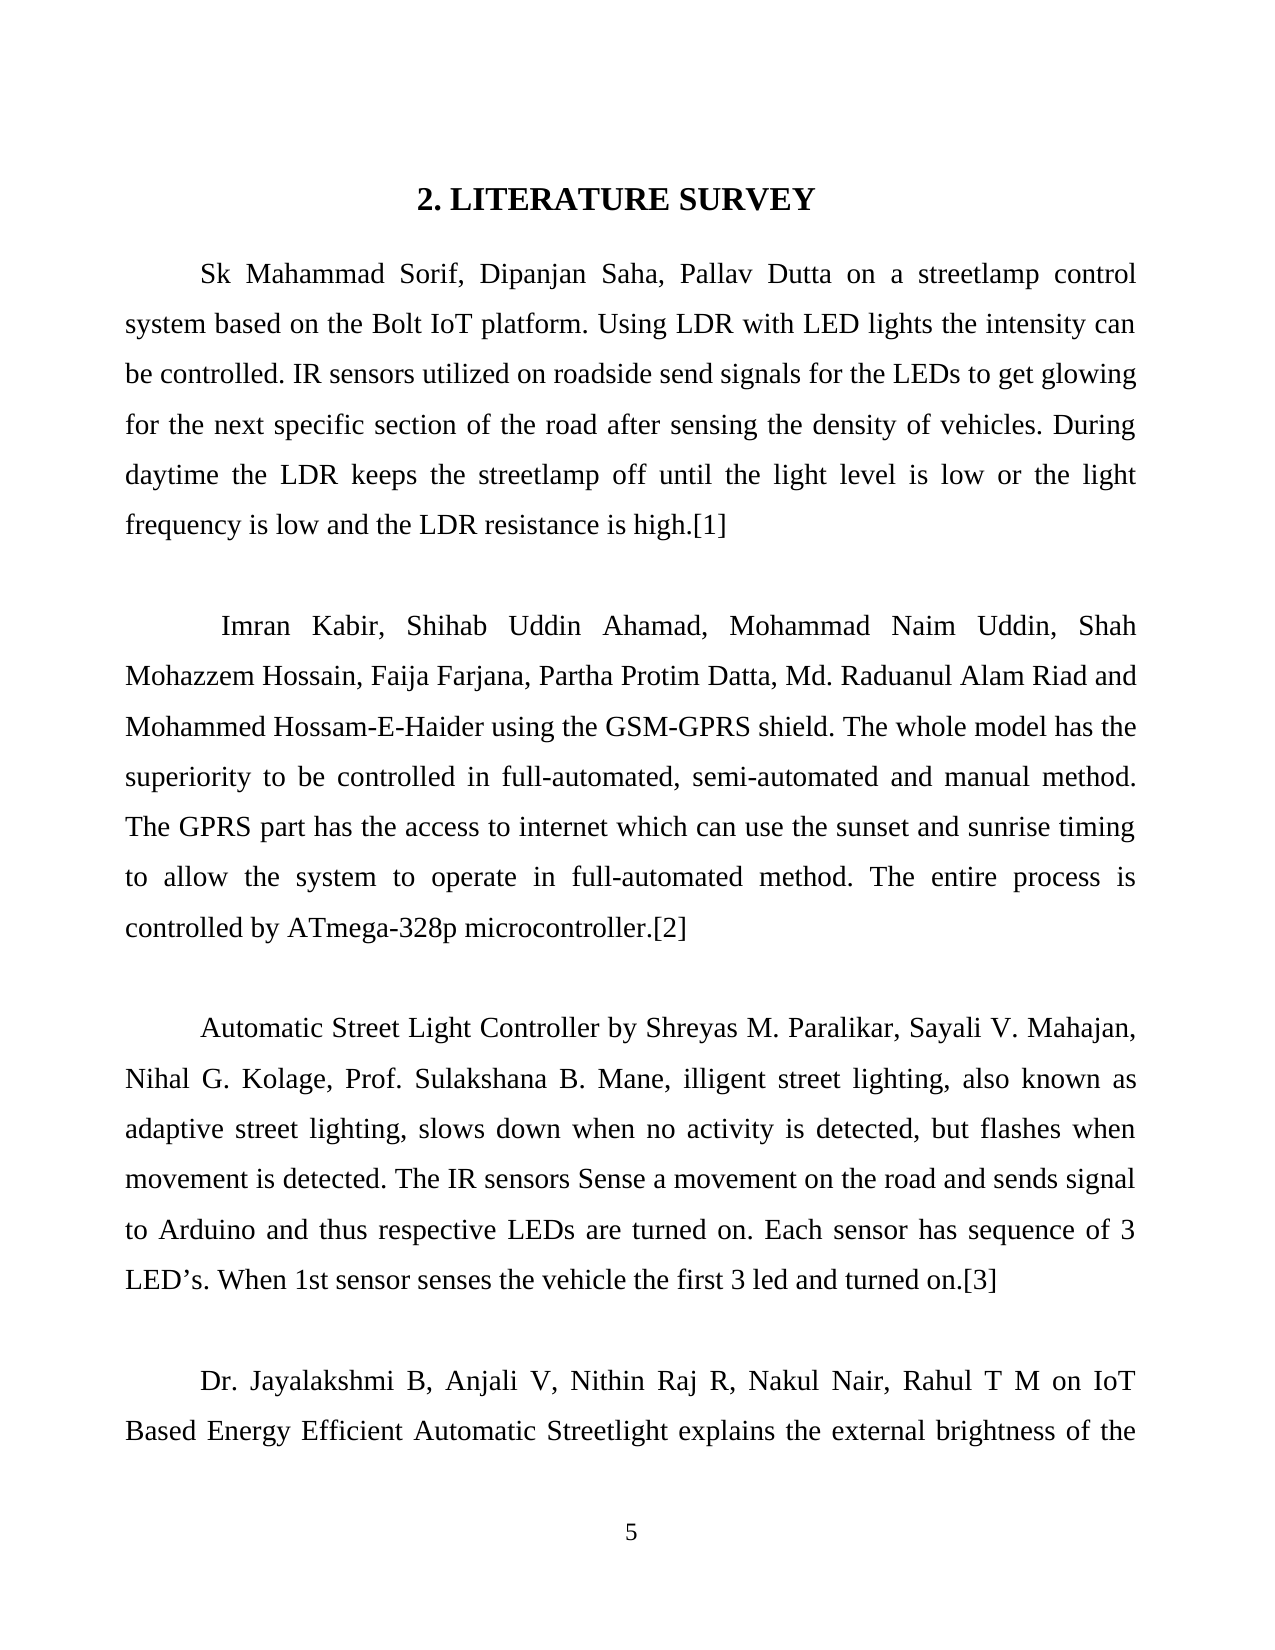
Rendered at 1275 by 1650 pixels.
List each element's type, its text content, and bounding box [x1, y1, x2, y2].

text 2. LITERATURE SURVEY [125, 179, 1137, 217]
text Automatic Street Light Controller by Shreyas M. Paralikar, Sayali V. Mahajan, Nihal G. Kolage, Prof. Sulakshana B. Mane, illigent street lighting, also known as adaptive street lighting, slows down when no activity is detected, but flashes when movement is detected. The IR sensors Sense a movement on the road and sends signal to Arduino and thus respective LEDs are turned on. Each sensor has sequence of 3 LED’s. When 1st sensor senses the vehicle the first 3 led and turned on.[3] [125, 1011, 1137, 1296]
text Sk Mahammad Sorif, Dipanjan Saha, Pallav Dutta on a streetlamp control system based on the Bolt IoT platform. Using LDR with LED lights the intensity can be controlled. IR sensors utilized on roadside send signals for the LEDs to get glowing for the next specific section of the road after sensing the density of vehicles. During daytime the LDR keeps the streetlamp off until the light level is low or the light frequency is low and the LDR resistance is high.[1] [125, 256, 1137, 541]
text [125, 1363, 1137, 1447]
text Imran Kabir, Shihab Uddin Ahamad, Mohammad Naim Uddin, Shah Mohazzem Hossain, Faija Farjana, Partha Protim Datta, Md. Raduanul Alam Riad and Mohammed Hossam-E-Haider using the GSM-GPRS shield. The whole model has the superiority to be controlled in full-automated, semi-automated and manual method. The GPRS part has the access to internet which can use the sunset and sunrise timing to allow the system to operate in full-automated method. The entire process is controlled by ATmega-328p microcontroller.[2] [125, 608, 1137, 943]
